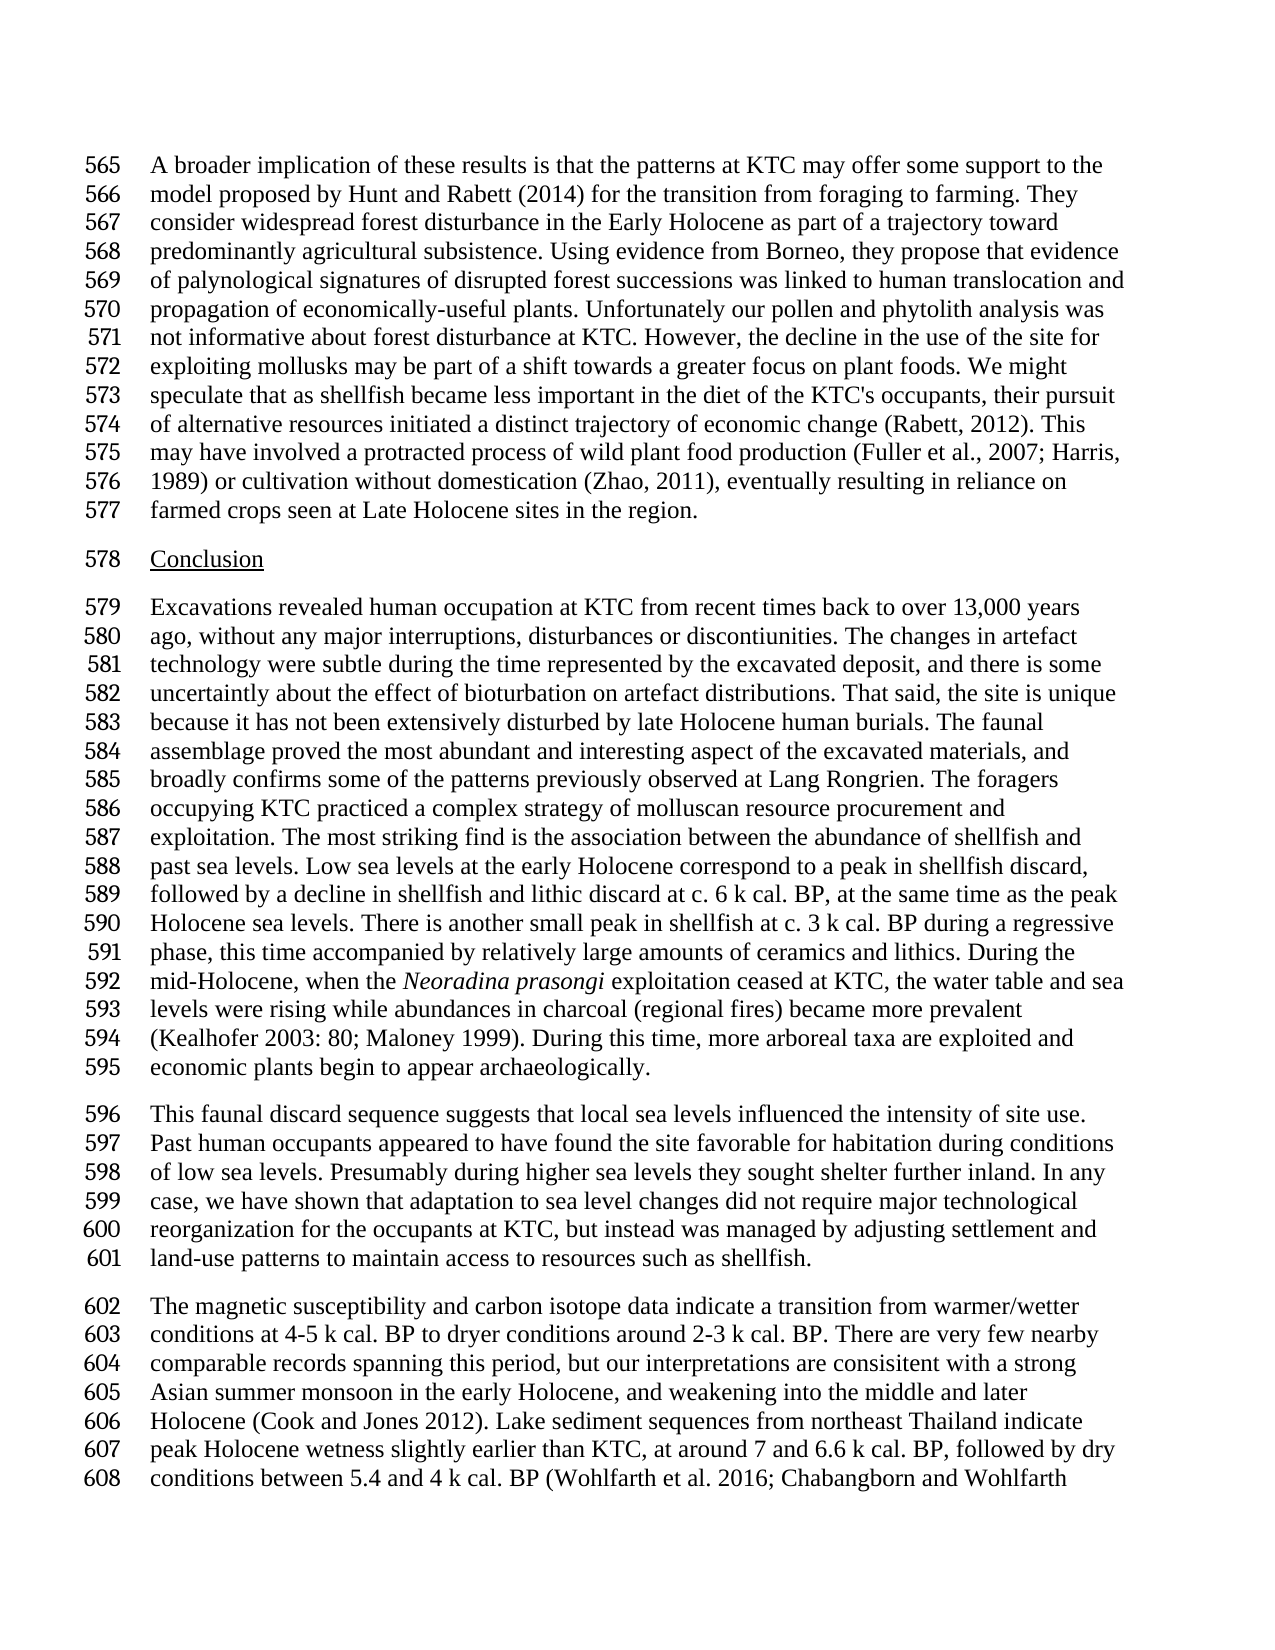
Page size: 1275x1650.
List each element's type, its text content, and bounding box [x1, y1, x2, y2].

subtitle Conclusion [150, 544, 1125, 573]
text A broader implication of these results is that the patterns at KTC may offer some support to the model proposed by Hunt and Rabett (2014) for the transition from foraging to farming. They consider widespread forest disturbance in the Early Holocene as part of a trajectory toward predominantly agricultural subsistence. Using evidence from Borneo, they propose that evidence of palynological signatures of disrupted forest successions was linked to human translocation and propagation of economically-useful plants. Unfortunately our pollen and phytolith analysis was not informative about forest disturbance at KTC. However, the decline in the use of the site for exploiting mollusks may be part of a shift towards a greater focus on plant foods. We might speculate that as shellfish became less important in the diet of the KTC's occupants, their pursuit of alternative resources initiated a distinct trajectory of economic change (Rabett, 2012). This may have involved a protracted process of wild plant food production (Fuller et al., 2007; Harris, 1989) or cultivation without domestication (Zhao, 2011), eventually resulting in reliance on farmed crops seen at Late Holocene sites in the region. [150, 150, 1125, 524]
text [150, 1291, 1125, 1492]
text This faunal discard sequence suggests that local sea levels influenced the intensity of site use. Past human occupants appeared to have found the site favorable for habitation during conditions of low sea levels. Presumably during higher sea levels they sought shelter further inland. In any case, we have shown that adaptation to sea level changes did not require major technological reorganization for the occupants at KTC, but instead was managed by adjusting settlement and land-use patterns to maintain access to resources such as shellfish. [150, 1099, 1125, 1272]
text Excavations revealed human occupation at KTC from recent times back to over 13,000 years ago, without any major interruptions, disturbances or discontiunities. The changes in artefact technology were subtle during the time represented by the excavated deposit, and there is some uncertaintly about the effect of bioturbation on artefact distributions. That said, the site is unique because it has not been extensively disturbed by late Holocene human burials. The faunal assemblage proved the most abundant and interesting aspect of the excavated materials, and broadly confirms some of the patterns previously observed at Lang Rongrien. The foragers occupying KTC practiced a complex strategy of molluscan resource procurement and exploitation. The most striking find is the association between the abundance of shellfish and past sea levels. Low sea levels at the early Holocene correspond to a peak in shellfish discard, followed by a decline in shellfish and lithic discard at c. 6 k cal. BP, at the same time as the peak Holocene sea levels. There is another small peak in shellfish at c. 3 k cal. BP during a regressive phase, this time accompanied by relatively large amounts of ceramics and lithics. During the mid-Holocene, when the Neoradina prasongi exploitation ceased at KTC, the water table and sea levels were rising while abundances in charcoal (regional fires) became more prevalent (Kealhofer 2003: 80; Maloney 1999). During this time, more arboreal taxa are exploited and economic plants begin to appear archaeologically. [150, 592, 1125, 1081]
